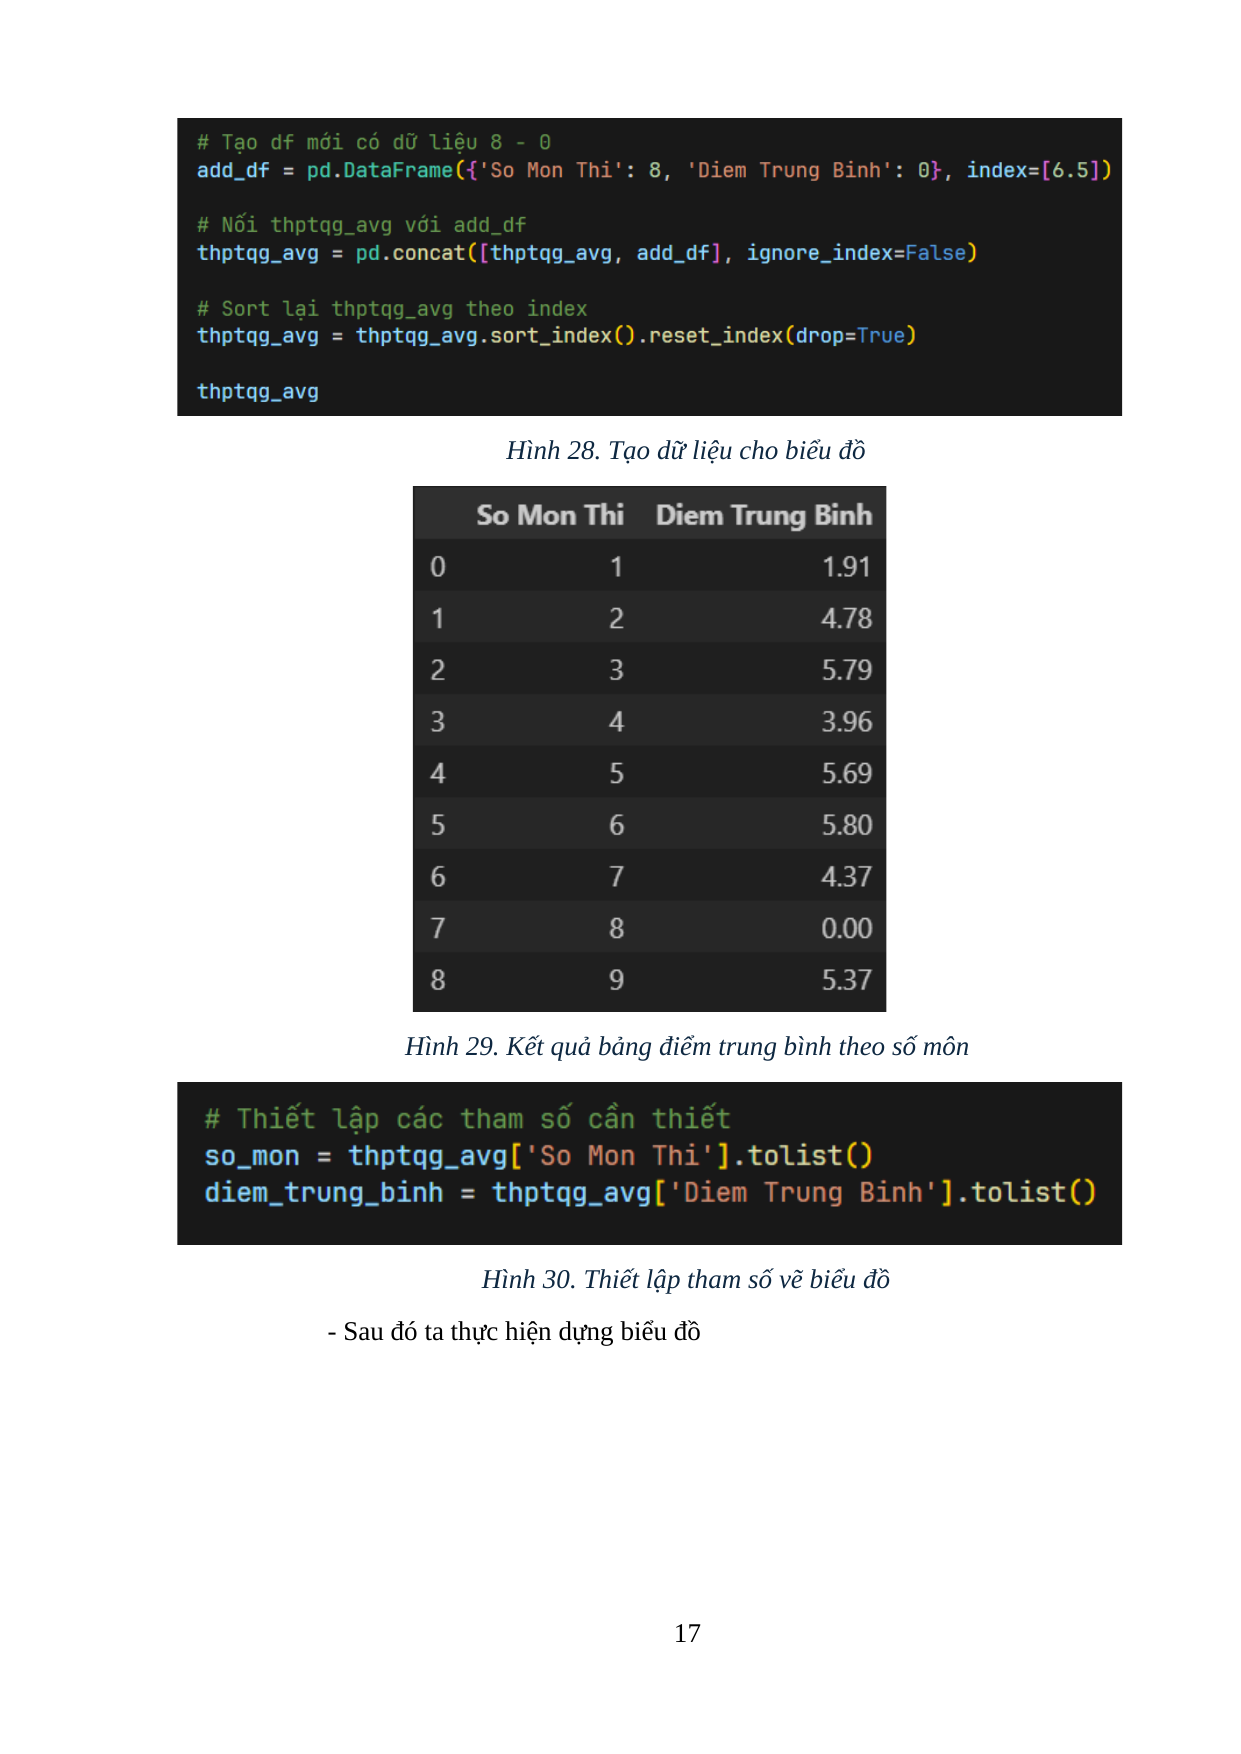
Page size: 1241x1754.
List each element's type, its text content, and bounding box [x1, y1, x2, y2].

picture [412, 486, 887, 1012]
text Hình 28. Tạo dữ liệu cho biểu đồ [177, 434, 1122, 465]
text - Sau đó ta thực hiện dựng biểu đồ [177, 1315, 1122, 1346]
text Hình 30. Thiết lập tham số vẽ biểu đồ [177, 1263, 1122, 1294]
picture [177, 118, 1123, 416]
text Hình 29. Kết quả bảng điểm trung bình theo số môn [177, 1030, 1122, 1061]
picture [177, 1082, 1123, 1245]
